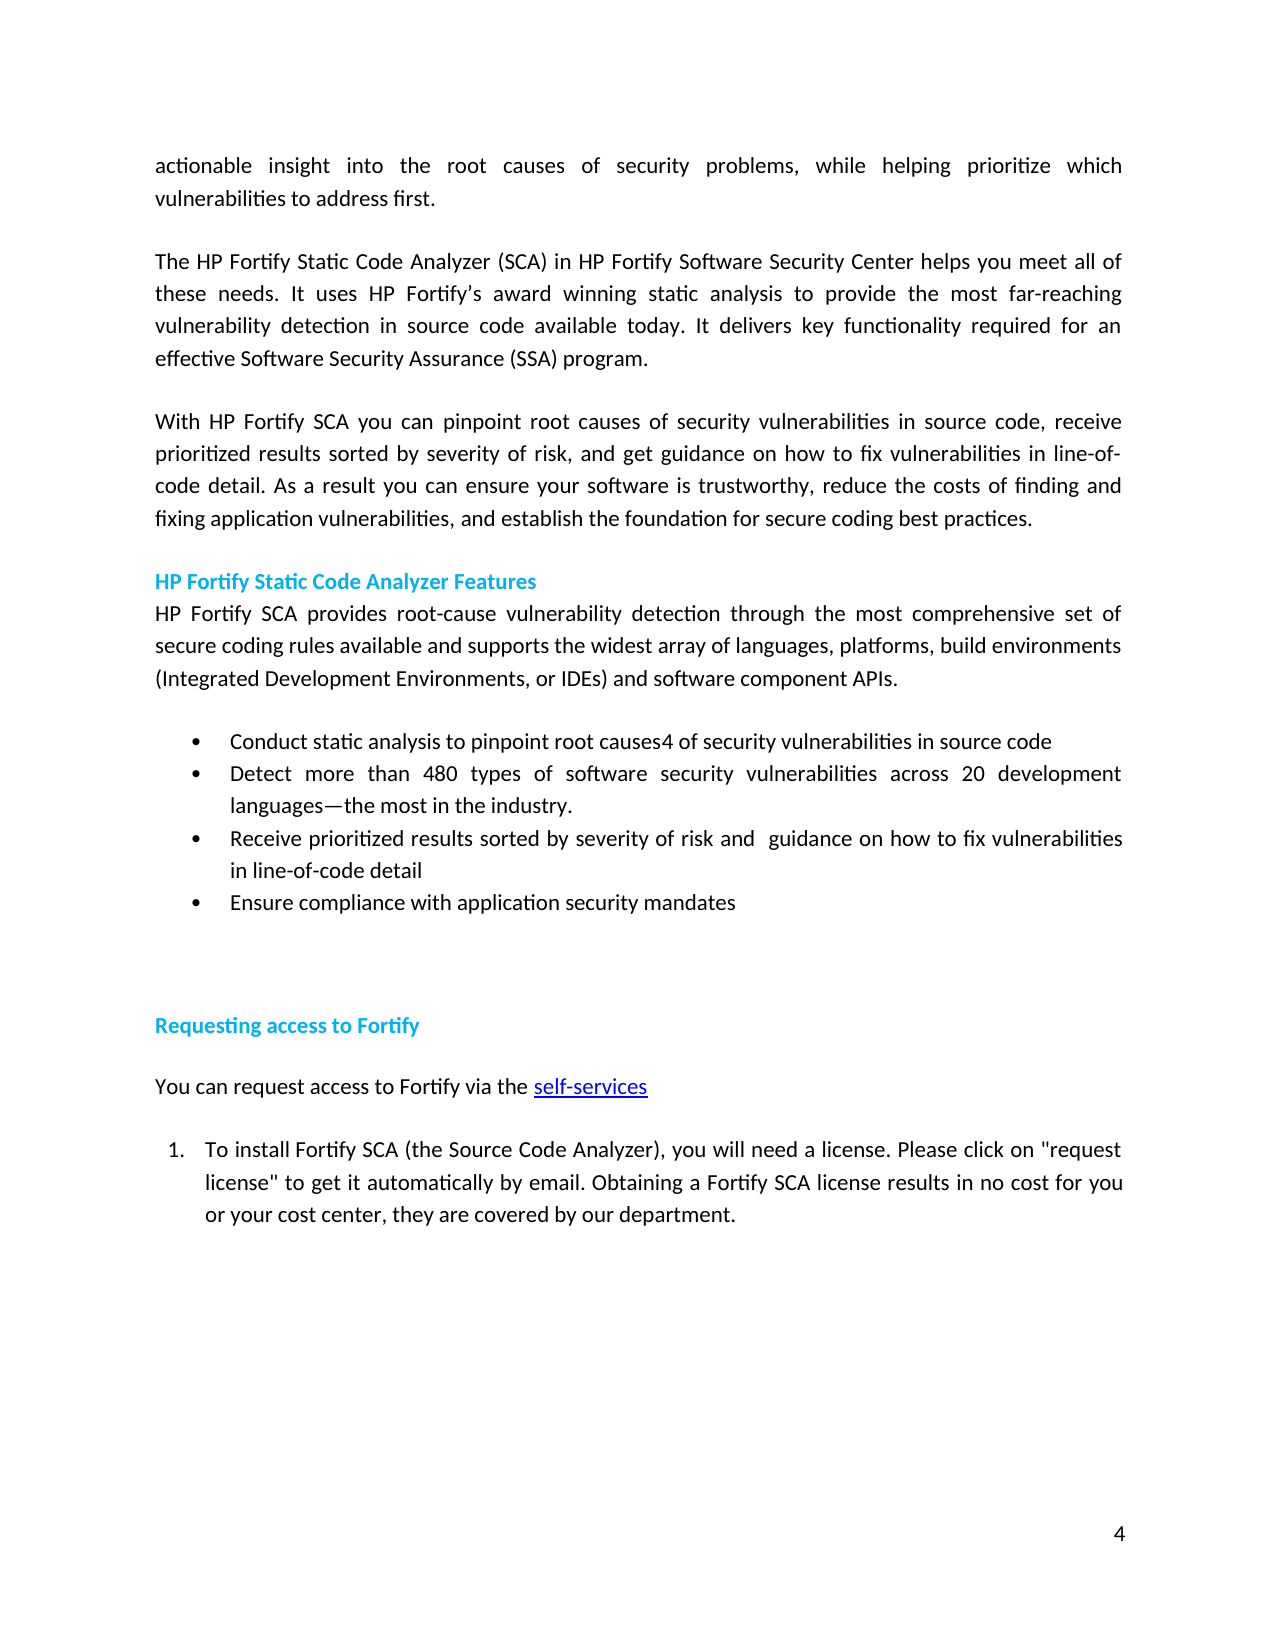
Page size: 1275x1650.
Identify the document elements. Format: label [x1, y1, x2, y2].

table_header [153, 150, 1125, 1233]
